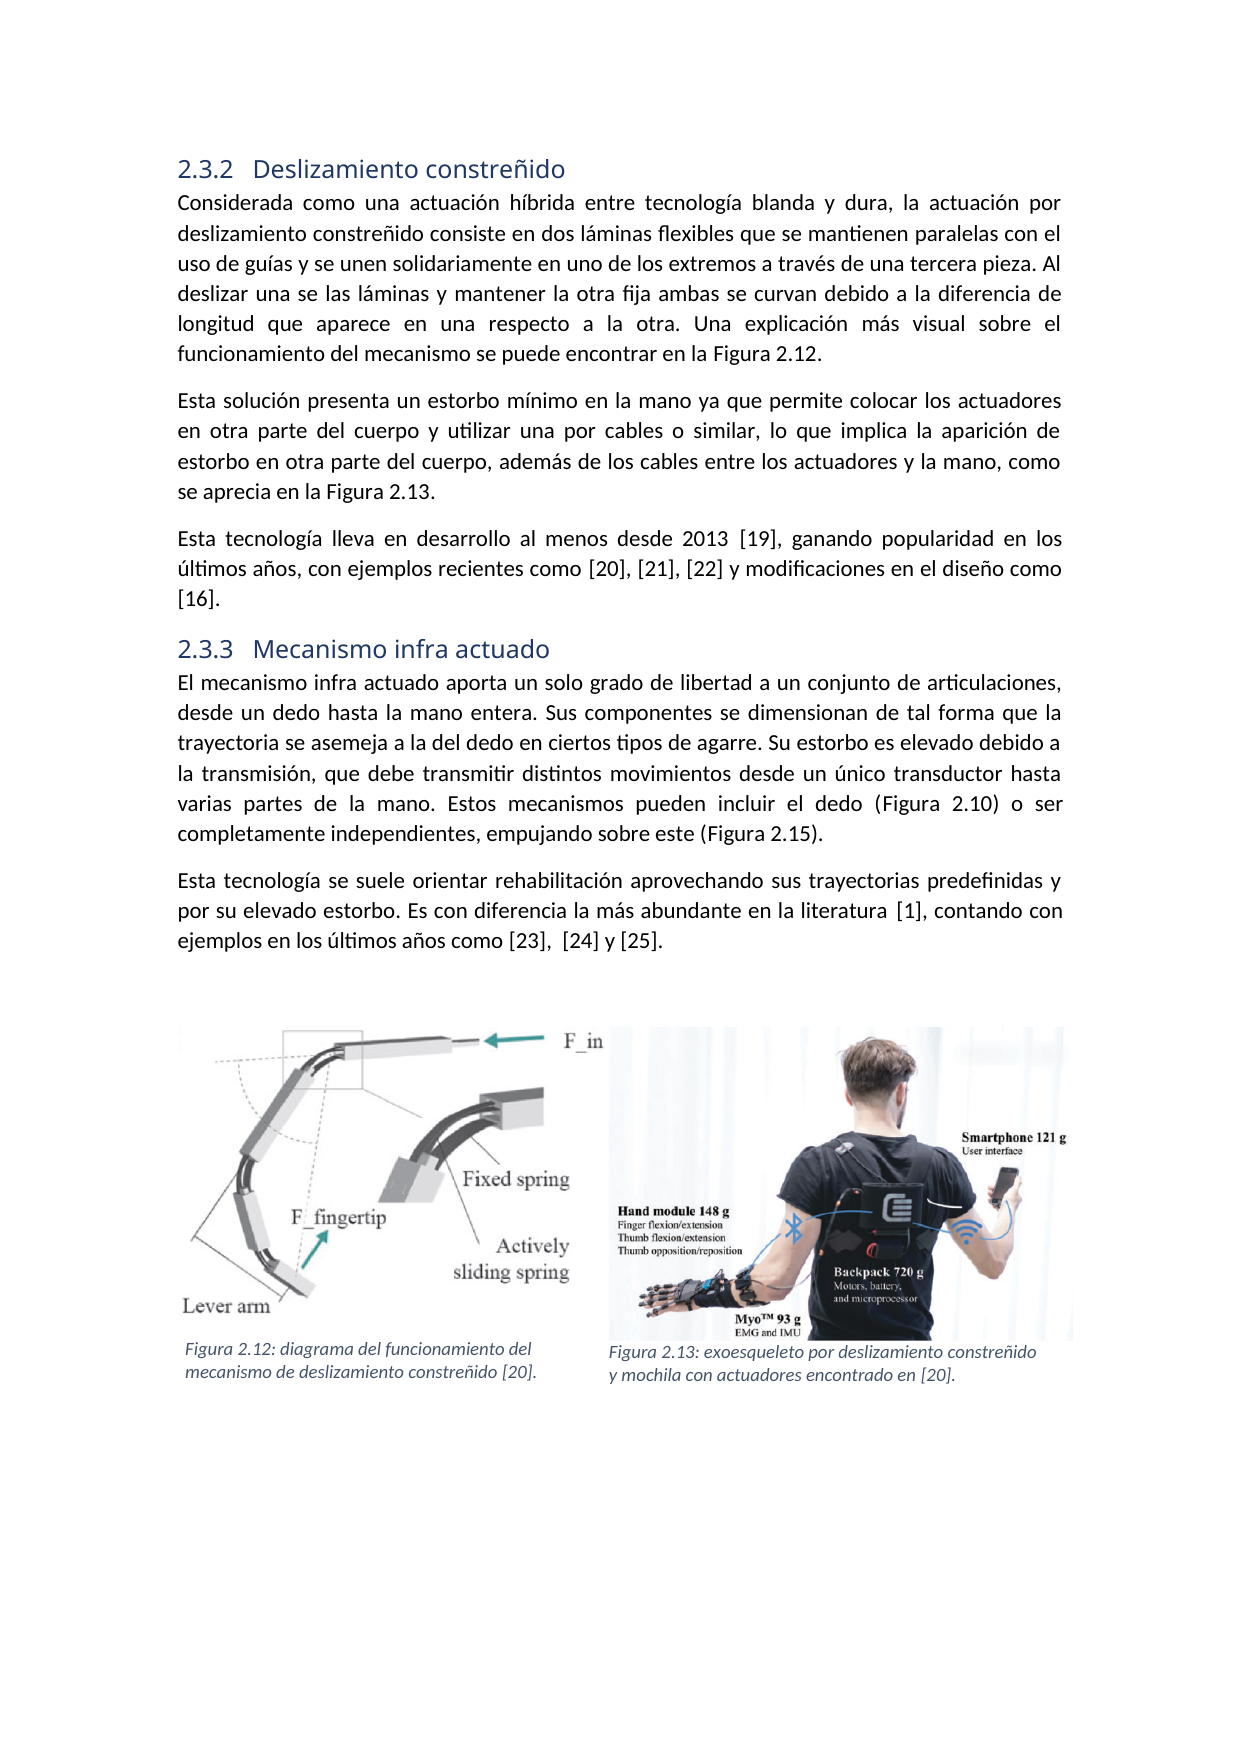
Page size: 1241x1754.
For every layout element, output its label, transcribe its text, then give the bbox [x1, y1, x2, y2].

picture [177, 1021, 1074, 1341]
text Esta tecnología se suele orientar rehabilitación aprovechando sus trayectorias predefinidas y por su elevado estorbo. Es con diferencia la más abundante en la literatura , contando con ejemplos en los últimos años como, y . [177, 866, 1063, 954]
text Esta tecnología lleva en desarrollo al menos desde 2013 , ganando popularidad en los últimos años, con ejemplos recientes como , , y modificaciones en el diseño como . [177, 524, 1063, 612]
subtitle Deslizamiento constreñido [177, 152, 1063, 186]
subtitle Mecanismo infra actuado [177, 631, 1063, 665]
